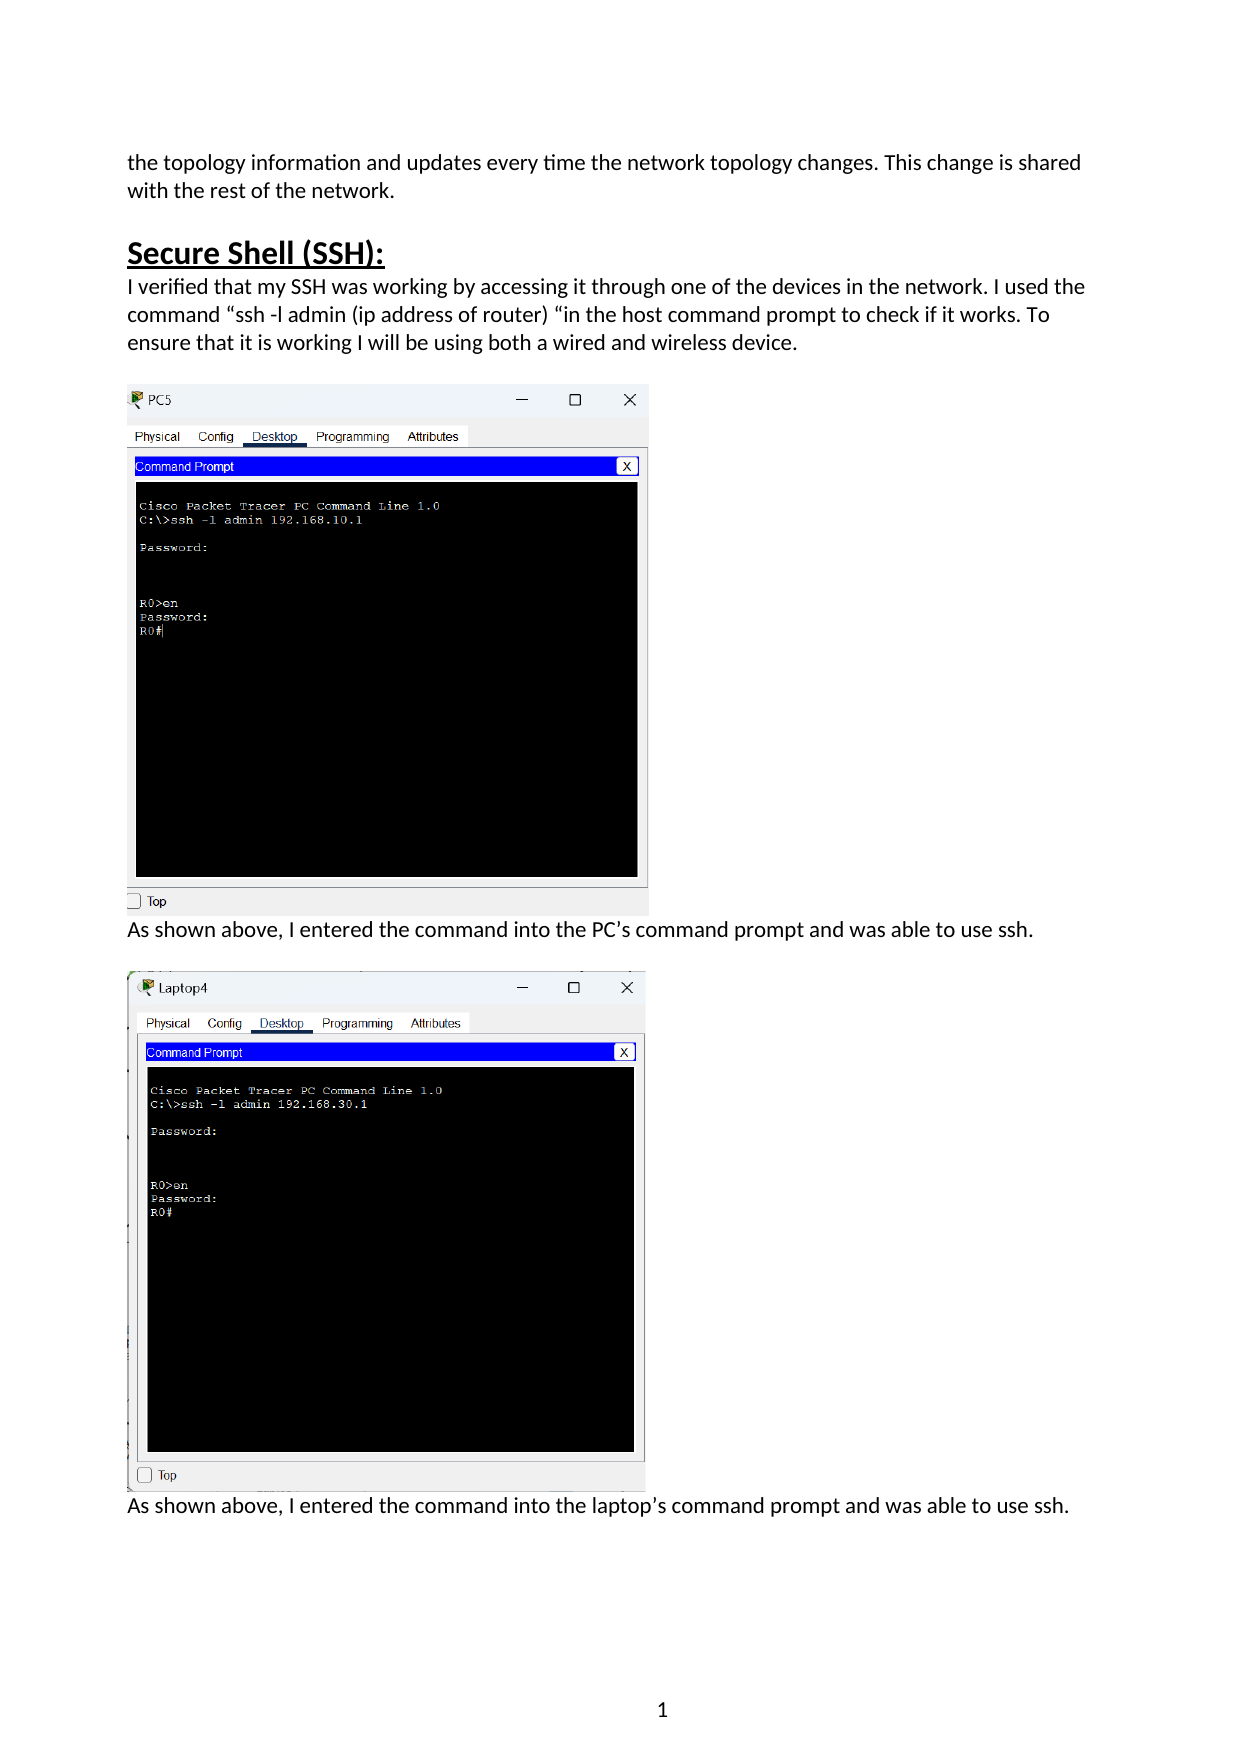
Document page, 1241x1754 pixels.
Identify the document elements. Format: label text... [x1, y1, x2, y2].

picture [127, 971, 646, 1492]
text I verified that my SSH was working by accessing it through one of the devices in the network. I used the command “ssh -l admin (ip address of router) “in the host command prompt to check if it works. To ensure that it is working I will be using both a wired and wireless device. [127, 272, 1113, 357]
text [127, 148, 1113, 204]
text As shown above, I entered the command into the PC’s command prompt and was able to use ssh. [127, 915, 1113, 943]
text As shown above, I entered the command into the laptop’s command prompt and was able to use ssh. [127, 1492, 1113, 1520]
text Secure Shell (SSH): [127, 232, 1113, 272]
picture [127, 384, 649, 916]
